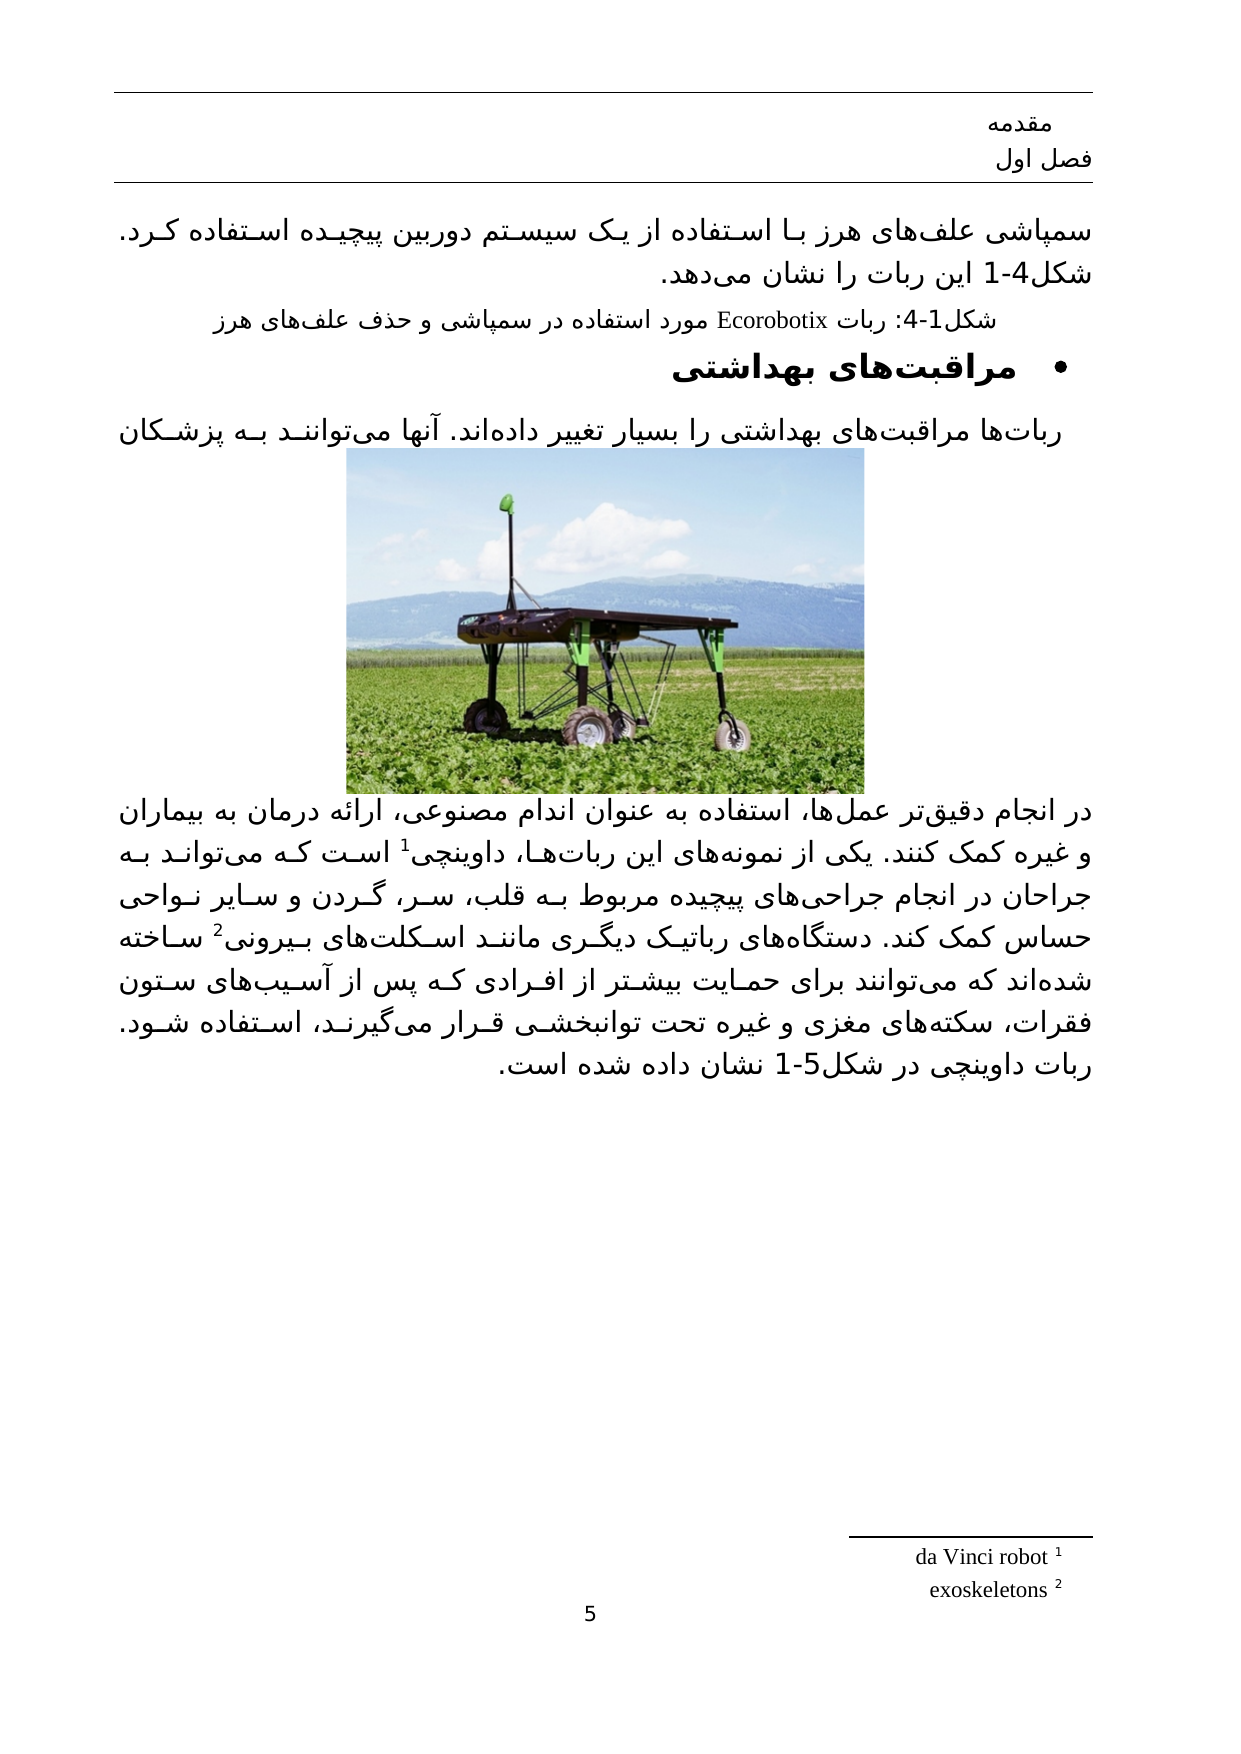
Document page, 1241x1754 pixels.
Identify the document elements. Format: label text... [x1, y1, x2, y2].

picture [346, 448, 865, 794]
list مراقبت‌های بهداشتی [118, 348, 1055, 386]
text شکل1-4: ربات Ecorobotix مورد استفاده در سمپاشی و حذف علف‌های هرز [118, 305, 1092, 334]
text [118, 214, 1092, 290]
